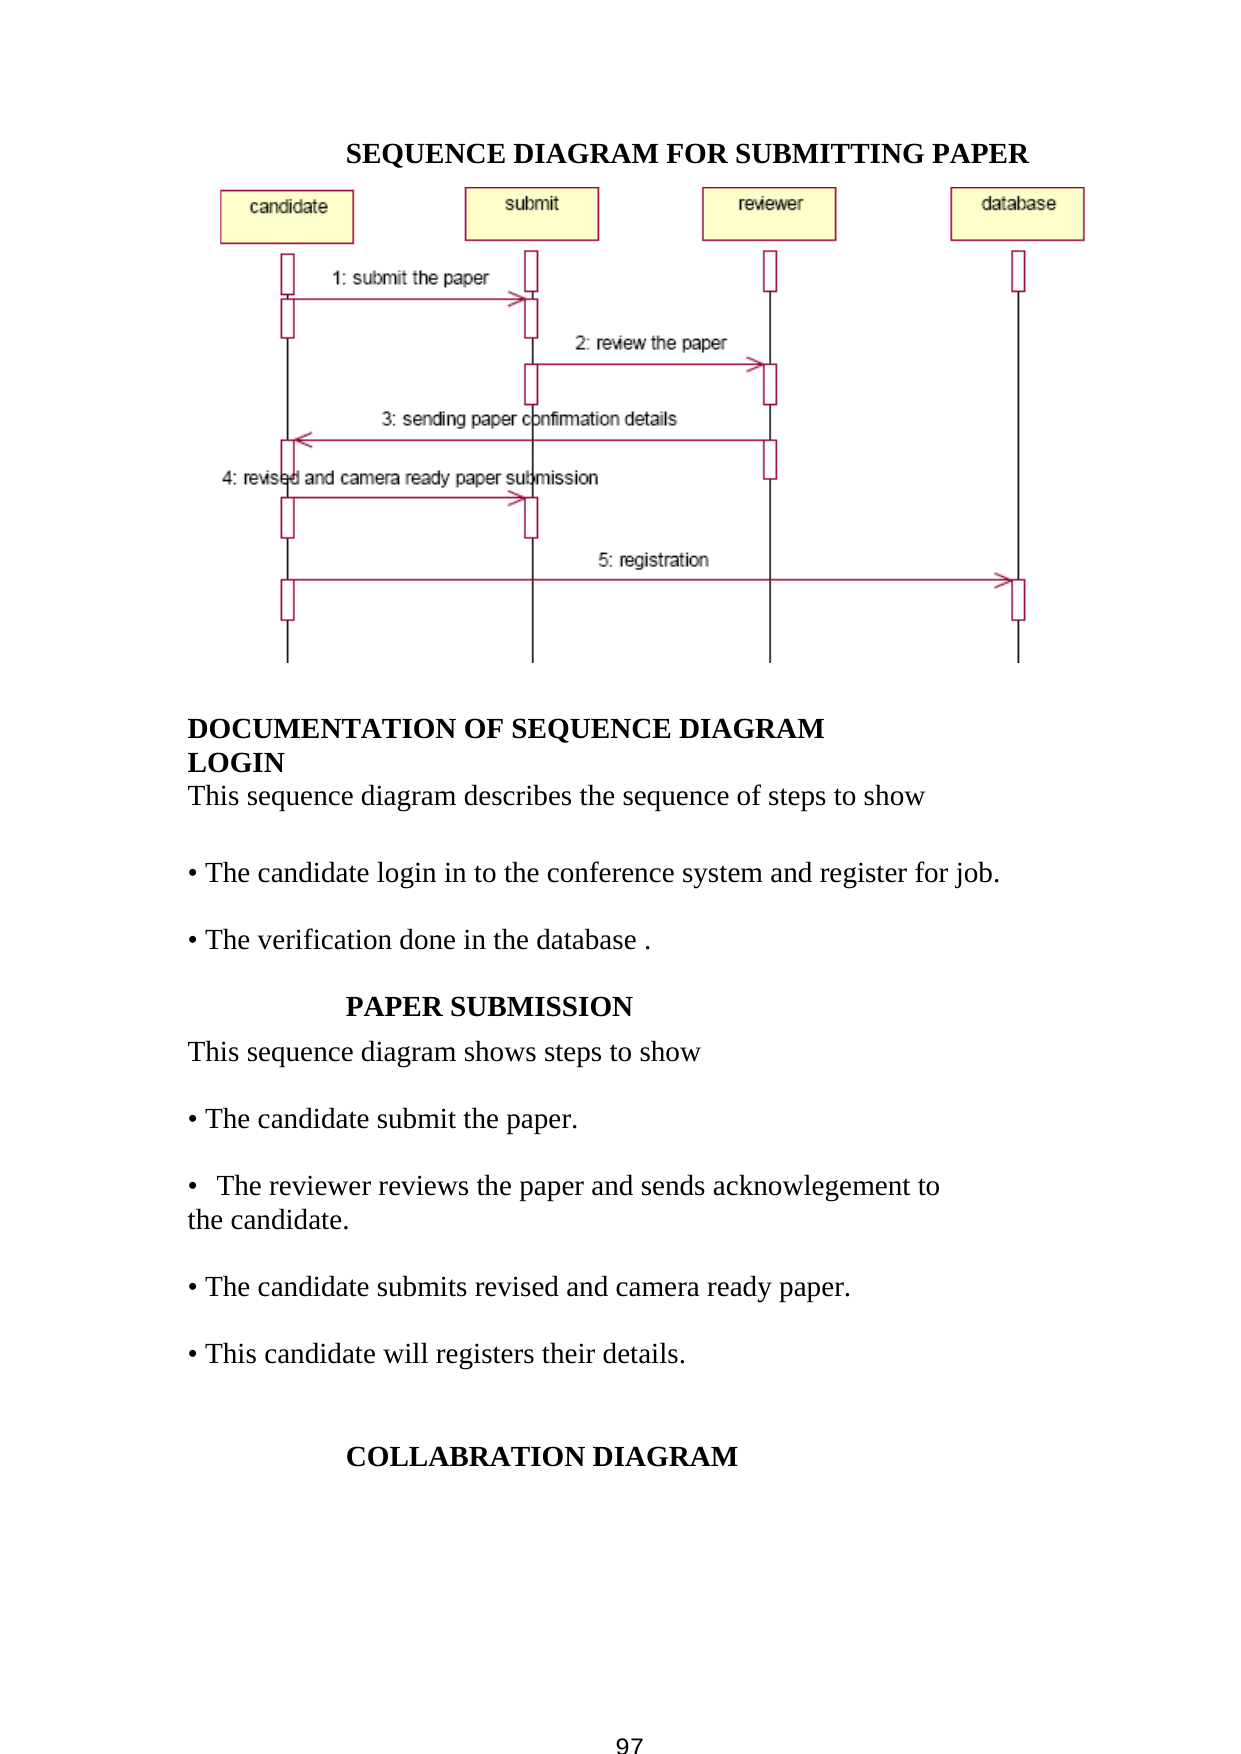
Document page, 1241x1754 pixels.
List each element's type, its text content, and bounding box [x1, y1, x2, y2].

list The candidate submit the paper. [187, 1101, 1196, 1134]
text DOCUMENTATION OF SEQUENCE DIAGRAM LOGIN [187, 711, 879, 778]
list The verification done in the database . [187, 922, 1196, 956]
subtitle COLLABRATION DIAGRAM [187, 1439, 1196, 1472]
subtitle SEQUENCE DIAGRAM FOR SUBMITTING PAPER [187, 136, 1196, 169]
list This candidate will registers their details. [187, 1337, 1196, 1370]
list The candidate login in to the conference system and register for job. [187, 855, 1196, 888]
list The candidate submits revised and camera ready paper. [187, 1269, 1196, 1303]
text This sequence diagram describes the sequence of steps to show [187, 778, 1196, 812]
text This sequence diagram shows steps to show [187, 1034, 1196, 1068]
picture [220, 187, 1085, 663]
list The reviewer reviews the paper and sends acknowlegement to the candidate. [187, 1168, 981, 1236]
subtitle PAPER SUBMISSION [187, 989, 1196, 1023]
